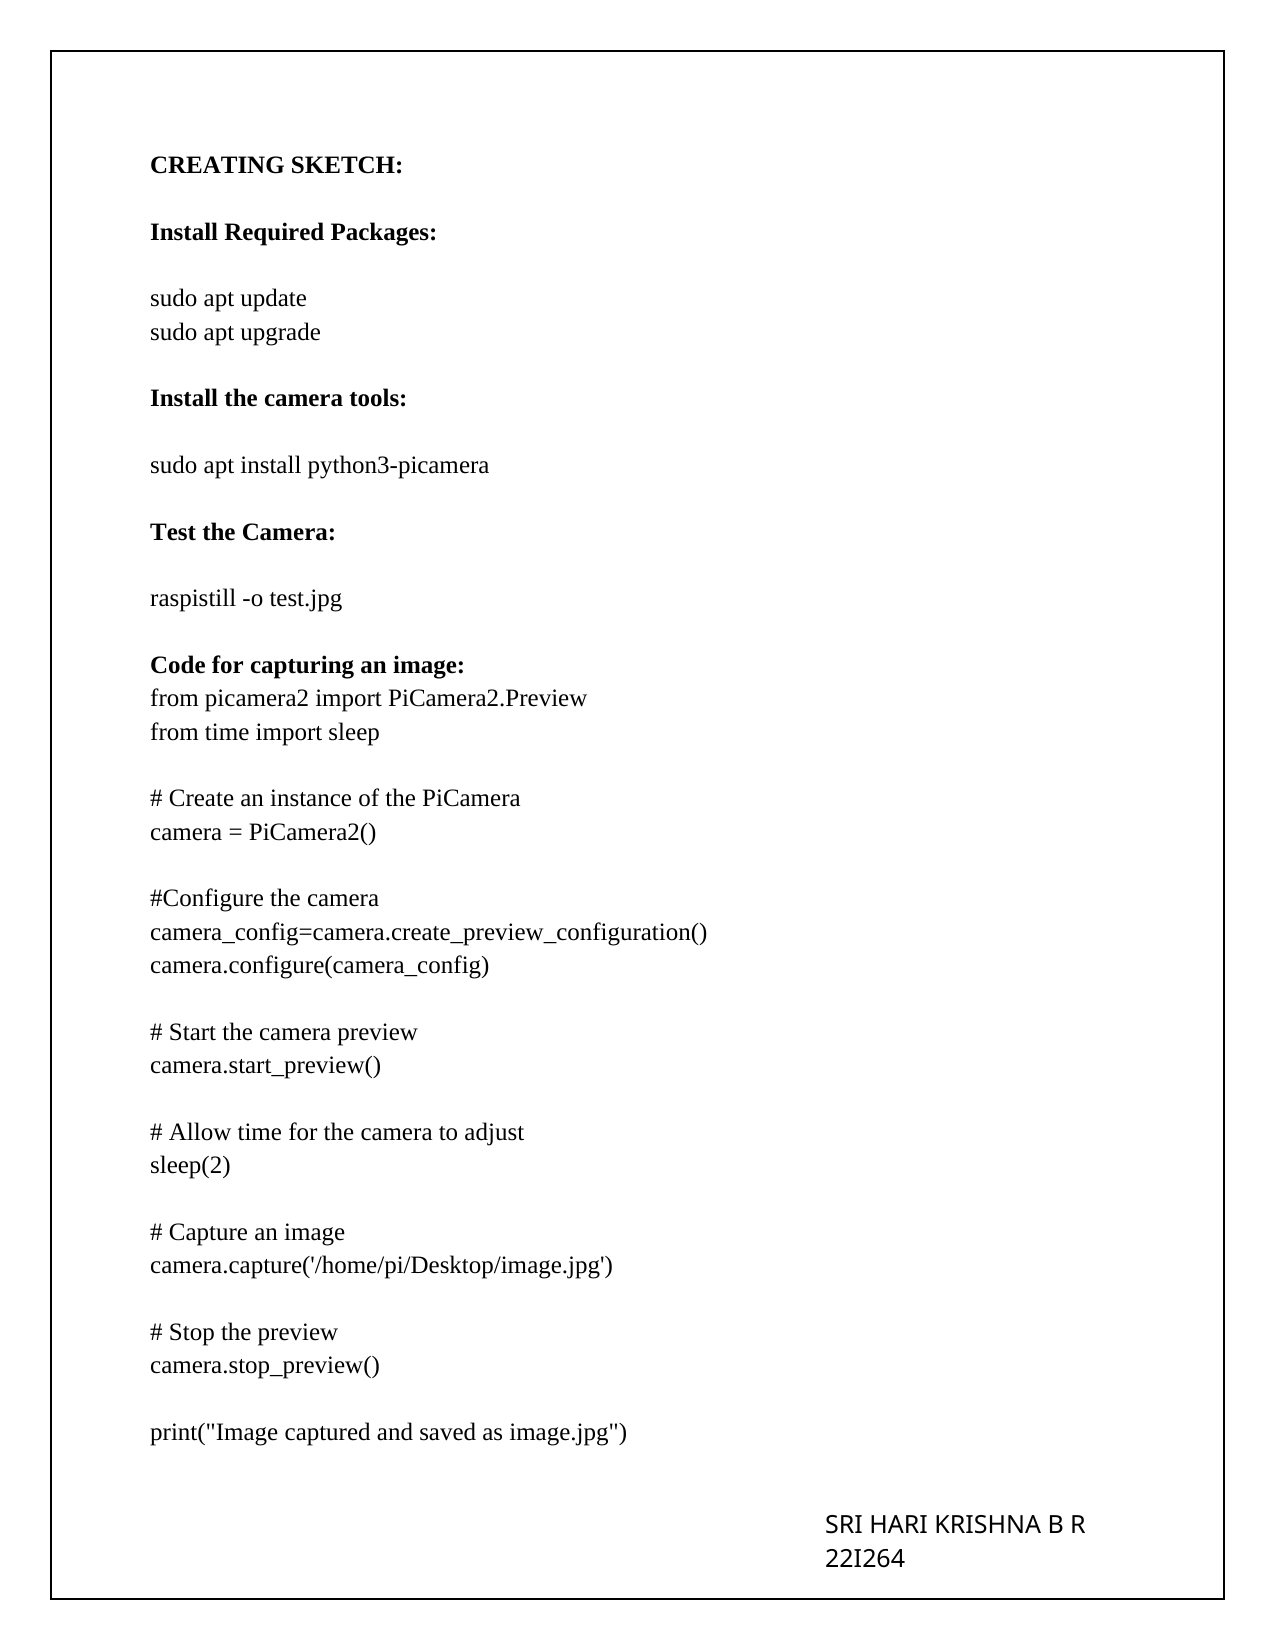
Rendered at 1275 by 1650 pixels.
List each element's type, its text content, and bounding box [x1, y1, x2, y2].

text CREATING SKETCH: [150, 150, 1125, 179]
text Code for capturing an image: [150, 650, 1125, 679]
text print("Image captured and saved as image.jpg") [150, 1417, 1125, 1445]
text from picamera2 import PiCamera2.Preview [150, 683, 1125, 712]
text camera = PiCamera2() [150, 817, 1125, 845]
text Install Required Packages: [150, 217, 1125, 245]
text from time import sleep [150, 717, 1125, 745]
text sudo apt install python3-picamera [150, 450, 1125, 479]
text # Create an instance of the PiCamera [150, 783, 1125, 812]
text # Start the camera preview [150, 1017, 1125, 1045]
text sleep(2) [150, 1150, 1125, 1179]
text camera_config=camera.create_preview_configuration() [150, 917, 1125, 945]
text raspistill -o test.jpg [150, 583, 1125, 612]
text sudo apt upgrade [150, 317, 1125, 345]
text camera.start_preview() [150, 1050, 1125, 1079]
text Install the camera tools: [150, 383, 1125, 412]
text camera.stop_preview() [150, 1350, 1125, 1379]
text # Allow time for the camera to adjust [150, 1117, 1125, 1145]
text sudo apt update [150, 283, 1125, 312]
text camera.configure(camera_config) [150, 950, 1125, 979]
text # Stop the preview [150, 1317, 1125, 1345]
text #Configure the camera [150, 883, 1125, 912]
text # Capture an image [150, 1217, 1125, 1245]
text camera.capture('/home/pi/Desktop/image.jpg') [150, 1250, 1125, 1279]
text Test the Camera: [150, 517, 1125, 545]
